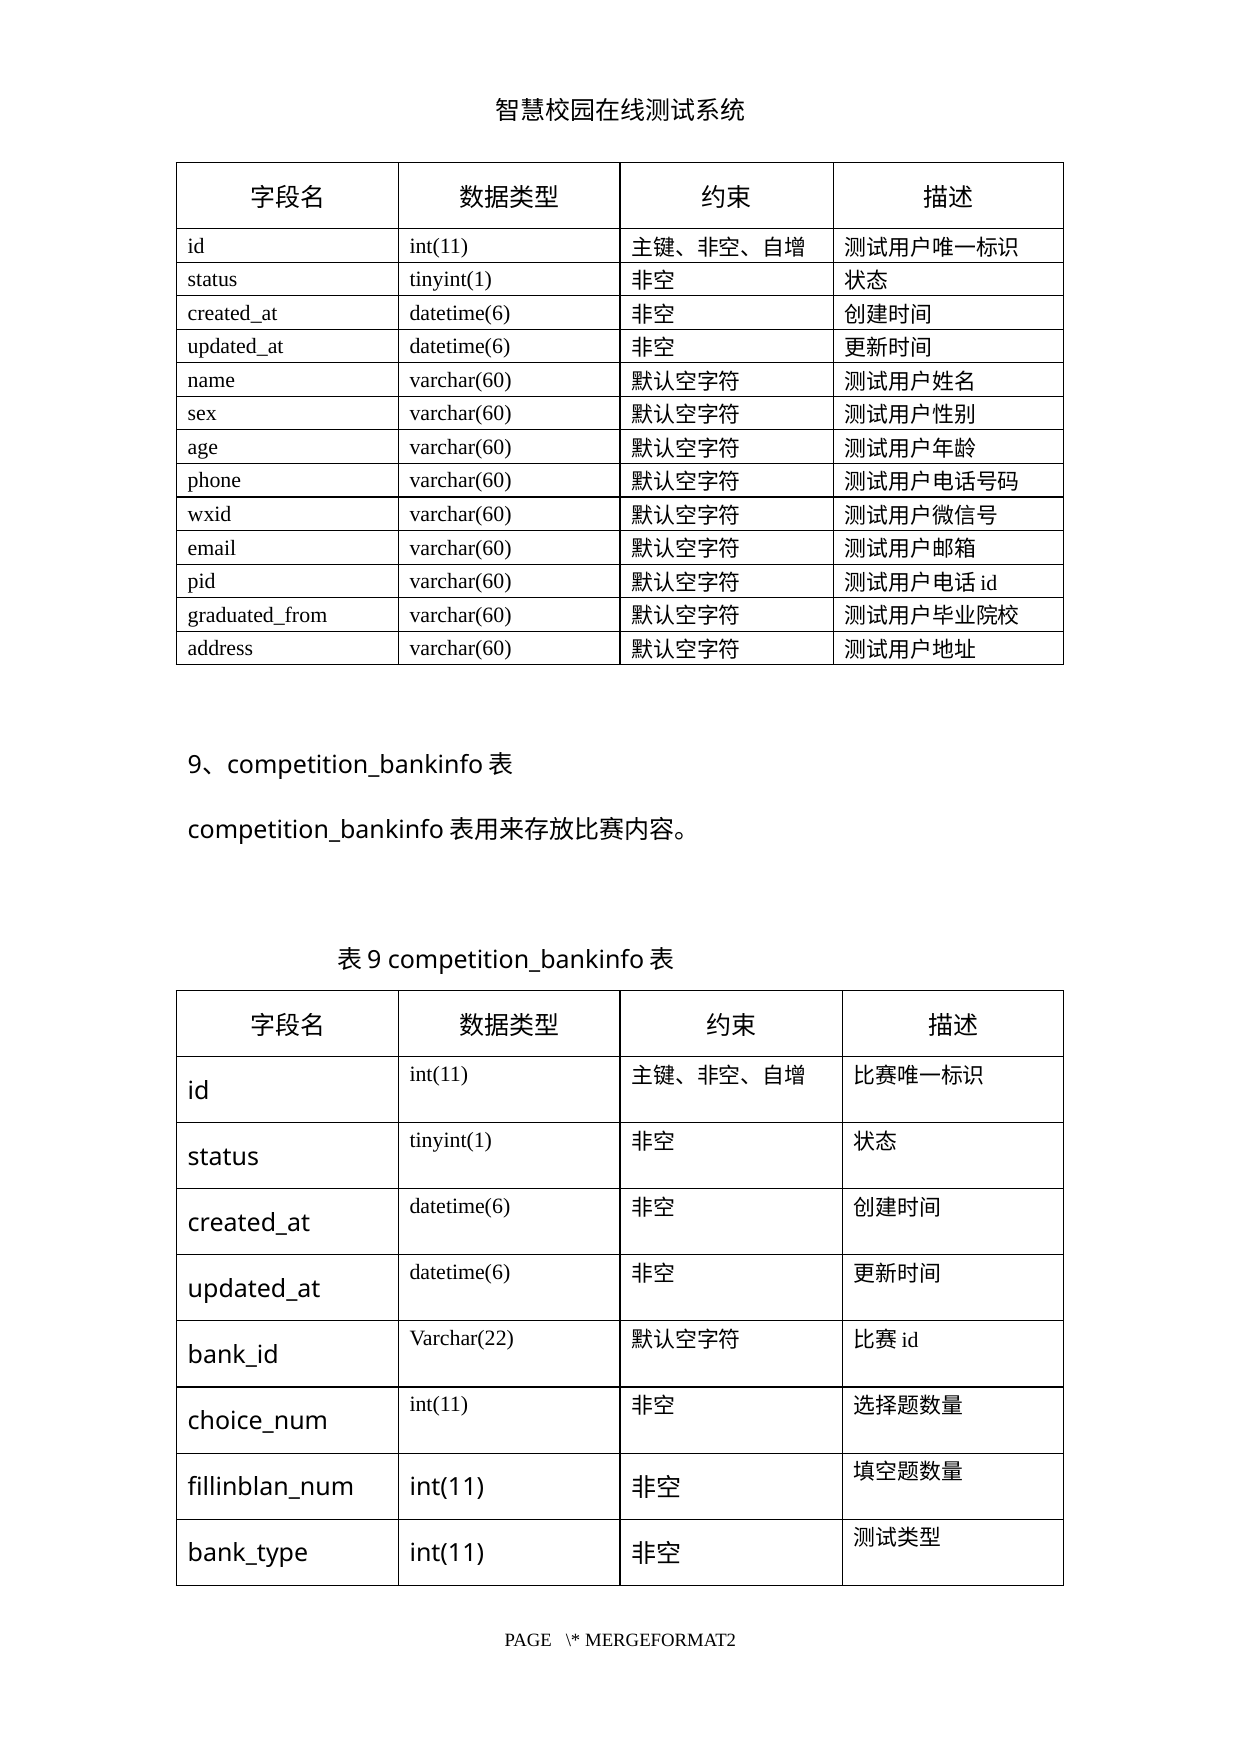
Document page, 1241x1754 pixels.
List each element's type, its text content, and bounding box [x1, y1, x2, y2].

table_header 约束 [621, 991, 842, 1056]
table_cell sex [177, 397, 398, 429]
table_cell varchar(60) [399, 598, 619, 631]
table_cell 状态 [834, 263, 1063, 295]
table_cell 创建时间 [843, 1189, 1063, 1254]
table_cell 默认空字符 [621, 565, 833, 597]
table_cell 非空 [621, 296, 833, 329]
table_header 约束 [621, 163, 833, 228]
table_cell 测试用户唯一标识 [834, 229, 1063, 262]
table_cell 主键、非空、自增 [621, 229, 833, 262]
table_cell 测试用户姓名 [834, 363, 1063, 396]
table_cell 测试用户微信号 [834, 498, 1063, 530]
table_cell 默认空字符 [621, 498, 833, 530]
table_cell 非空 [621, 1520, 842, 1584]
table_cell 测试用户电话号码 [834, 464, 1063, 496]
table_header 描述 [843, 991, 1063, 1056]
text 9、competition_bankinfo表 [187, 730, 1053, 795]
table_cell varchar(60) [399, 397, 619, 429]
table_cell 默认空字符 [621, 363, 833, 396]
table_cell 非空 [621, 1454, 842, 1518]
table_cell bank_id [177, 1321, 398, 1386]
table_cell 状态 [843, 1123, 1063, 1188]
table_cell datetime(6) [399, 330, 619, 362]
table_cell bank_type [177, 1520, 398, 1584]
table_cell 默认空字符 [621, 632, 833, 664]
table_cell 非空 [621, 1123, 842, 1188]
table_cell tinyint(1) [399, 1123, 619, 1188]
table_cell phone [177, 464, 398, 496]
table_header 描述 [834, 163, 1063, 228]
table_cell 非空 [621, 1388, 842, 1452]
table_cell 主键、非空、自增 [621, 1057, 842, 1122]
table_cell 非空 [621, 1189, 842, 1254]
table_cell 默认空字符 [621, 464, 833, 496]
table_cell 默认空字符 [621, 598, 833, 631]
table_cell status [177, 263, 398, 295]
table_cell 默认空字符 [621, 531, 833, 563]
table_cell 选择题数量 [843, 1388, 1063, 1452]
table_cell id [177, 229, 398, 262]
table_cell 非空 [621, 330, 833, 362]
table_cell 测试用户年龄 [834, 430, 1063, 463]
table_header 字段名 [177, 163, 398, 228]
table_cell 默认空字符 [621, 430, 833, 463]
table_cell tinyint(1) [399, 263, 619, 295]
table_header 数据类型 [399, 163, 619, 228]
table_cell 测试用户邮箱 [834, 531, 1063, 563]
table_cell varchar(60) [399, 363, 619, 396]
table_cell created_at [177, 296, 398, 329]
table_cell int(11) [399, 1520, 619, 1584]
table_cell address [177, 632, 398, 664]
table_cell 更新时间 [843, 1255, 1063, 1320]
table_cell age [177, 430, 398, 463]
table_cell created_at [177, 1189, 398, 1254]
table_header 字段名 [177, 991, 398, 1056]
table_cell int(11) [399, 1057, 619, 1122]
table_cell 非空 [621, 263, 833, 295]
table_cell varchar(60) [399, 565, 619, 597]
table_cell 填空题数量 [843, 1454, 1063, 1518]
table_header 数据类型 [399, 991, 619, 1056]
table_cell 默认空字符 [621, 397, 833, 429]
text 表9 competition_bankinfo表 [187, 925, 1053, 990]
table_cell updated_at [177, 1255, 398, 1320]
table_cell 比赛唯一标识 [843, 1057, 1063, 1122]
table_cell updated_at [177, 330, 398, 362]
table_cell 比赛id [843, 1321, 1063, 1386]
table_cell datetime(6) [399, 296, 619, 329]
table_cell 测试类型 [843, 1520, 1063, 1584]
table_cell name [177, 363, 398, 396]
table_cell Varchar(22) [399, 1321, 619, 1386]
table_cell datetime(6) [399, 1189, 619, 1254]
table_cell varchar(60) [399, 430, 619, 463]
table_cell varchar(60) [399, 498, 619, 530]
table_cell 测试用户性别 [834, 397, 1063, 429]
table_cell varchar(60) [399, 464, 619, 496]
text competition_bankinfo表用来存放比赛内容。 [187, 795, 1053, 860]
table_cell varchar(60) [399, 531, 619, 563]
table_cell datetime(6) [399, 1255, 619, 1320]
table_cell email [177, 531, 398, 563]
table_cell int(11) [399, 229, 619, 262]
table_cell fillinblan_num [177, 1454, 398, 1518]
table_cell 创建时间 [834, 296, 1063, 329]
table_cell 非空 [621, 1255, 842, 1320]
table_cell varchar(60) [399, 632, 619, 664]
table_cell 测试用户电话id [834, 565, 1063, 597]
table_cell choice_num [177, 1388, 398, 1452]
table_cell graduated_from [177, 598, 398, 631]
table_cell 更新时间 [834, 330, 1063, 362]
table_cell 测试用户地址 [834, 632, 1063, 664]
table_cell status [177, 1123, 398, 1188]
table_cell 默认空字符 [621, 1321, 842, 1386]
table_cell wxid [177, 498, 398, 530]
table_cell id [177, 1057, 398, 1122]
table_cell int(11) [399, 1454, 619, 1518]
table_cell int(11) [399, 1388, 619, 1452]
table_cell 测试用户毕业院校 [834, 598, 1063, 631]
table_cell pid [177, 565, 398, 597]
